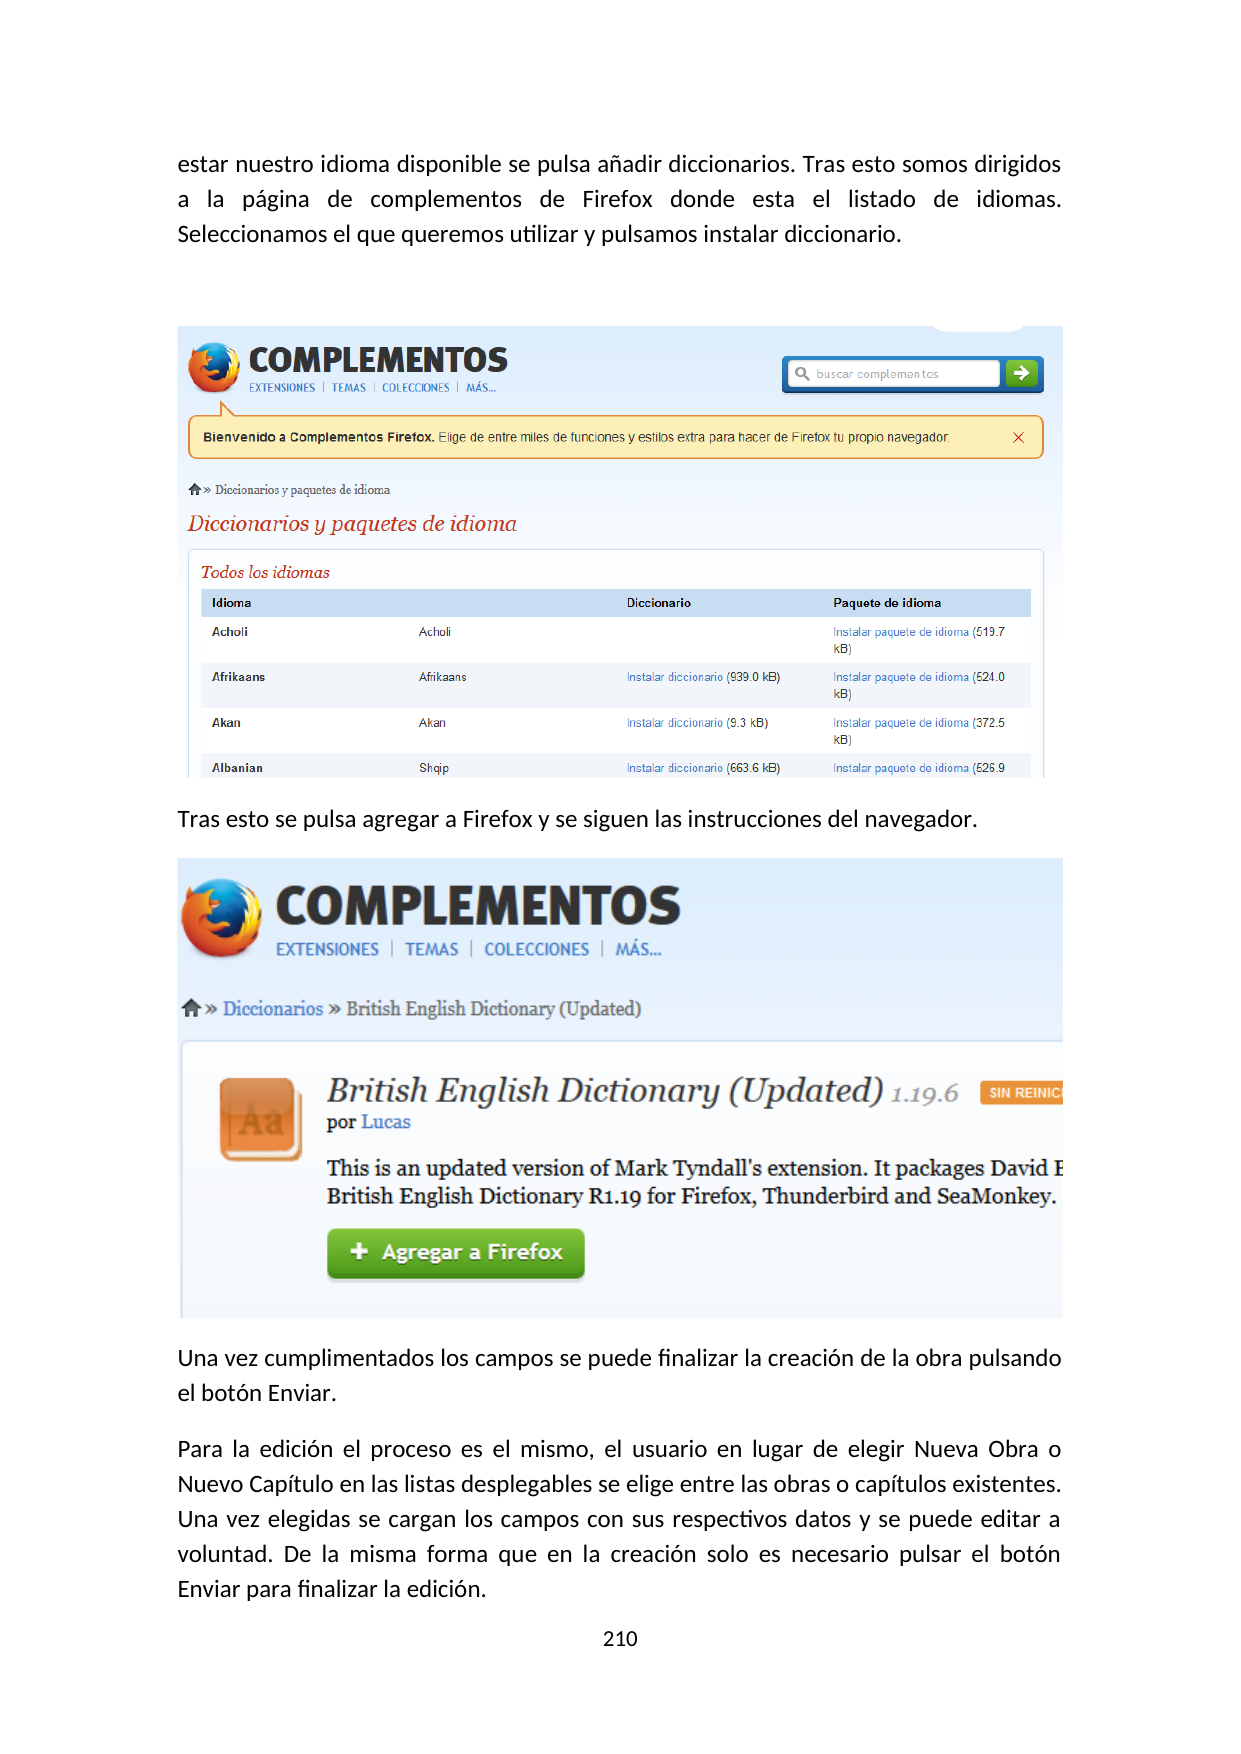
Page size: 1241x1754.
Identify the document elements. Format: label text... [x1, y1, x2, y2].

text Para la edición el proceso es el mismo, el usuario en lugar de elegir Nueva Obra o Nuevo Capítulo en las listas desplegables se elige entre las obras o capítulos existentes. Una vez elegidas se cargan los campos con sus respectivos datos y se puede editar a voluntad. De la misma forma que en la creación solo es necesario pulsar el botón Enviar para finalizar la edición. [177, 1433, 1063, 1604]
text Una vez cumplimentados los campos se puede finalizar la creación de la obra pulsando el botón Enviar. [177, 1343, 1063, 1408]
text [177, 148, 1063, 248]
text Tras esto se pulsa agregar a Firefox y se siguen las instrucciones del navegador. [177, 803, 1063, 833]
